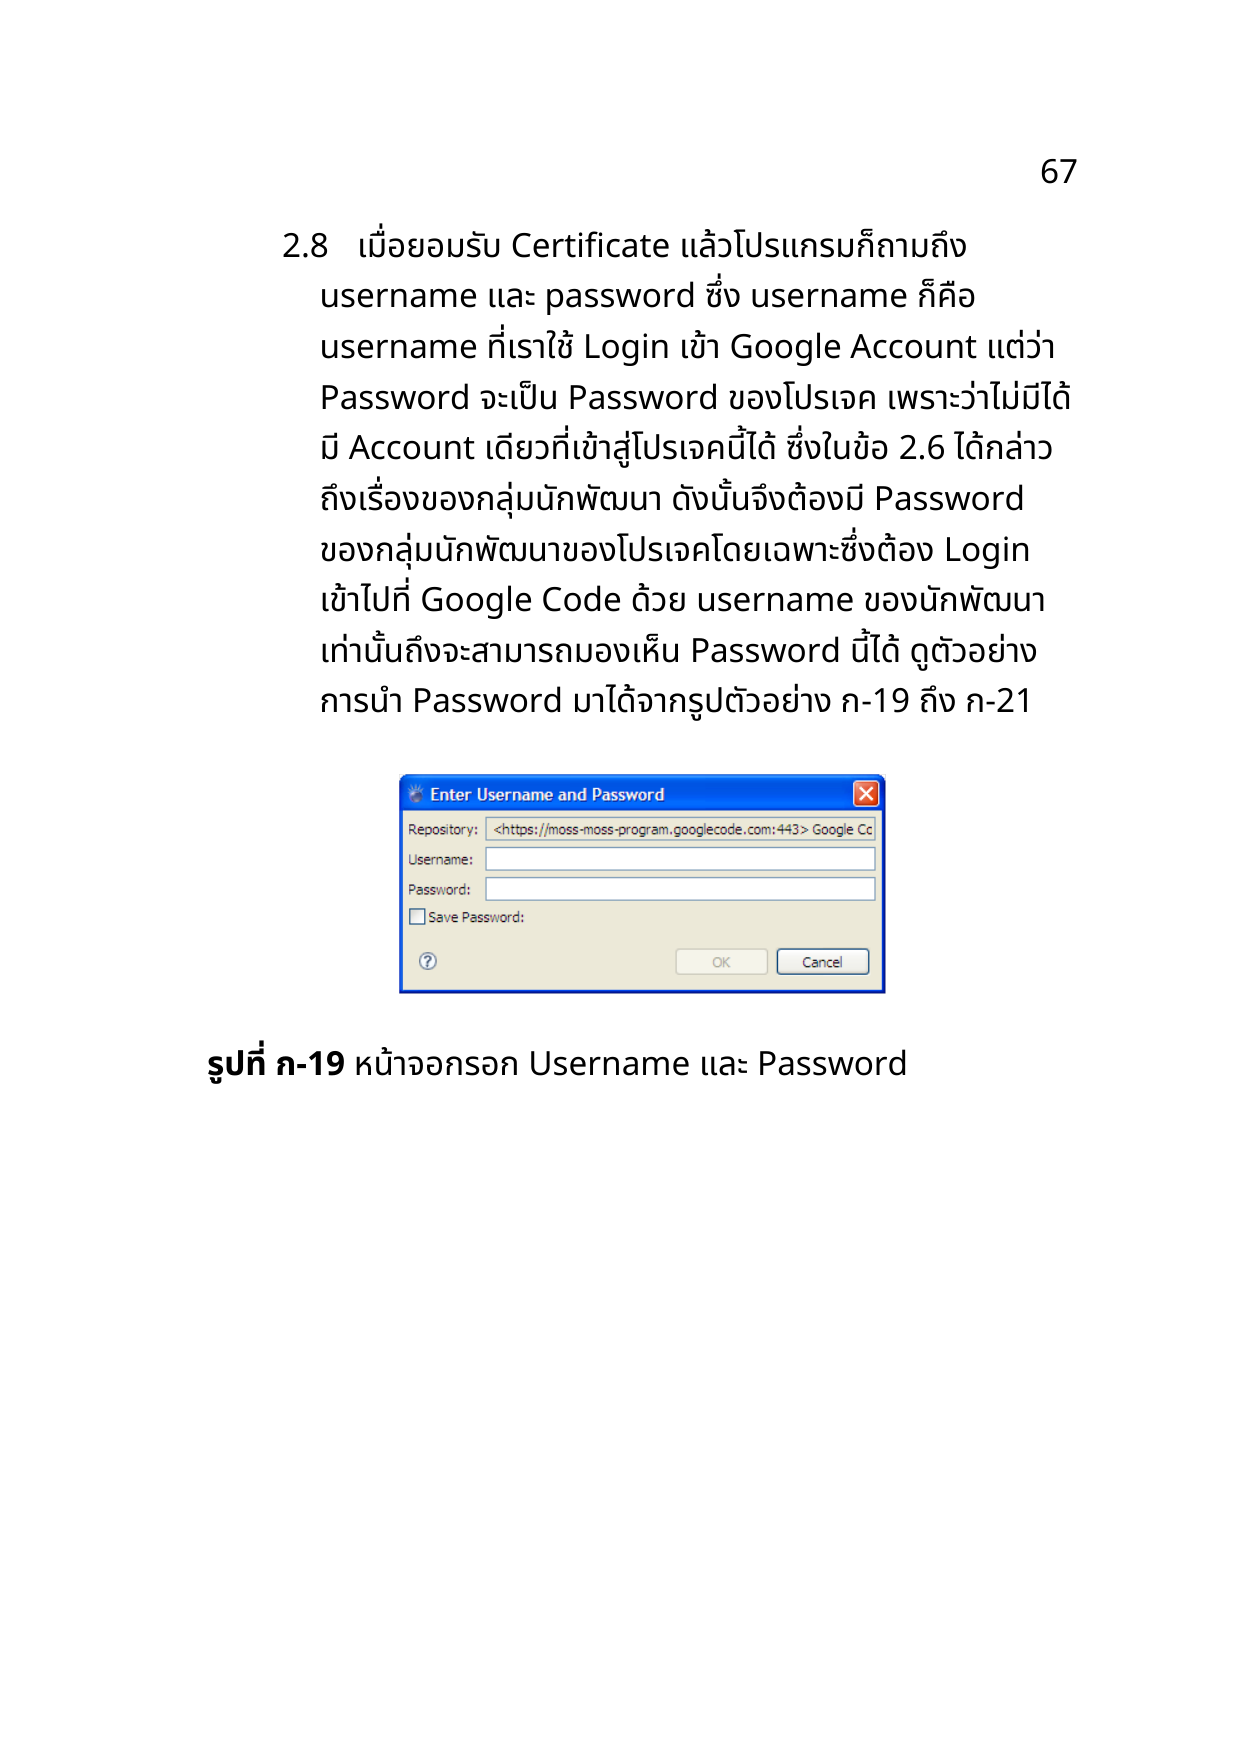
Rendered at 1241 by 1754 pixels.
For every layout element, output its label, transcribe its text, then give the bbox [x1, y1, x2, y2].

picture [398, 773, 887, 995]
text รูปที่ ก-19 หน้าจอกรอก Username และ Password [207, 1040, 1078, 1091]
list เมื่อยอมรับ Certificate แล้วโปรแกรมก็ถามถึง username และ password ซึ่ง username ก็คือ username ที่เราใช้ Login เข้า Google Account แต่ว่า Password จะเป็น Password ของโปรเจค เพราะว่าไม่มีได้มี Account เดียวที่เข้าสู่โปรเจคนี้ได้ ซึ่งในข้อ 2.6 ได้กล่าวถึงเรื่องของกลุ่มนักพัฒนา ดังนั้นจึงต้องมี Password ของกลุ่มนักพัฒนาของโปรเจคโดยเฉพาะซึ่งต้อง Login เข้าไปที่ Google Code ด้วย username ของนักพัฒนาเท่านั้นถึงจะสามารถมองเห็น Password นี้ได้ ดูตัวอย่างการนำ Password มาได้จากรูปตัวอย่าง ก-19 ถึง ก-21 [282, 222, 1078, 728]
